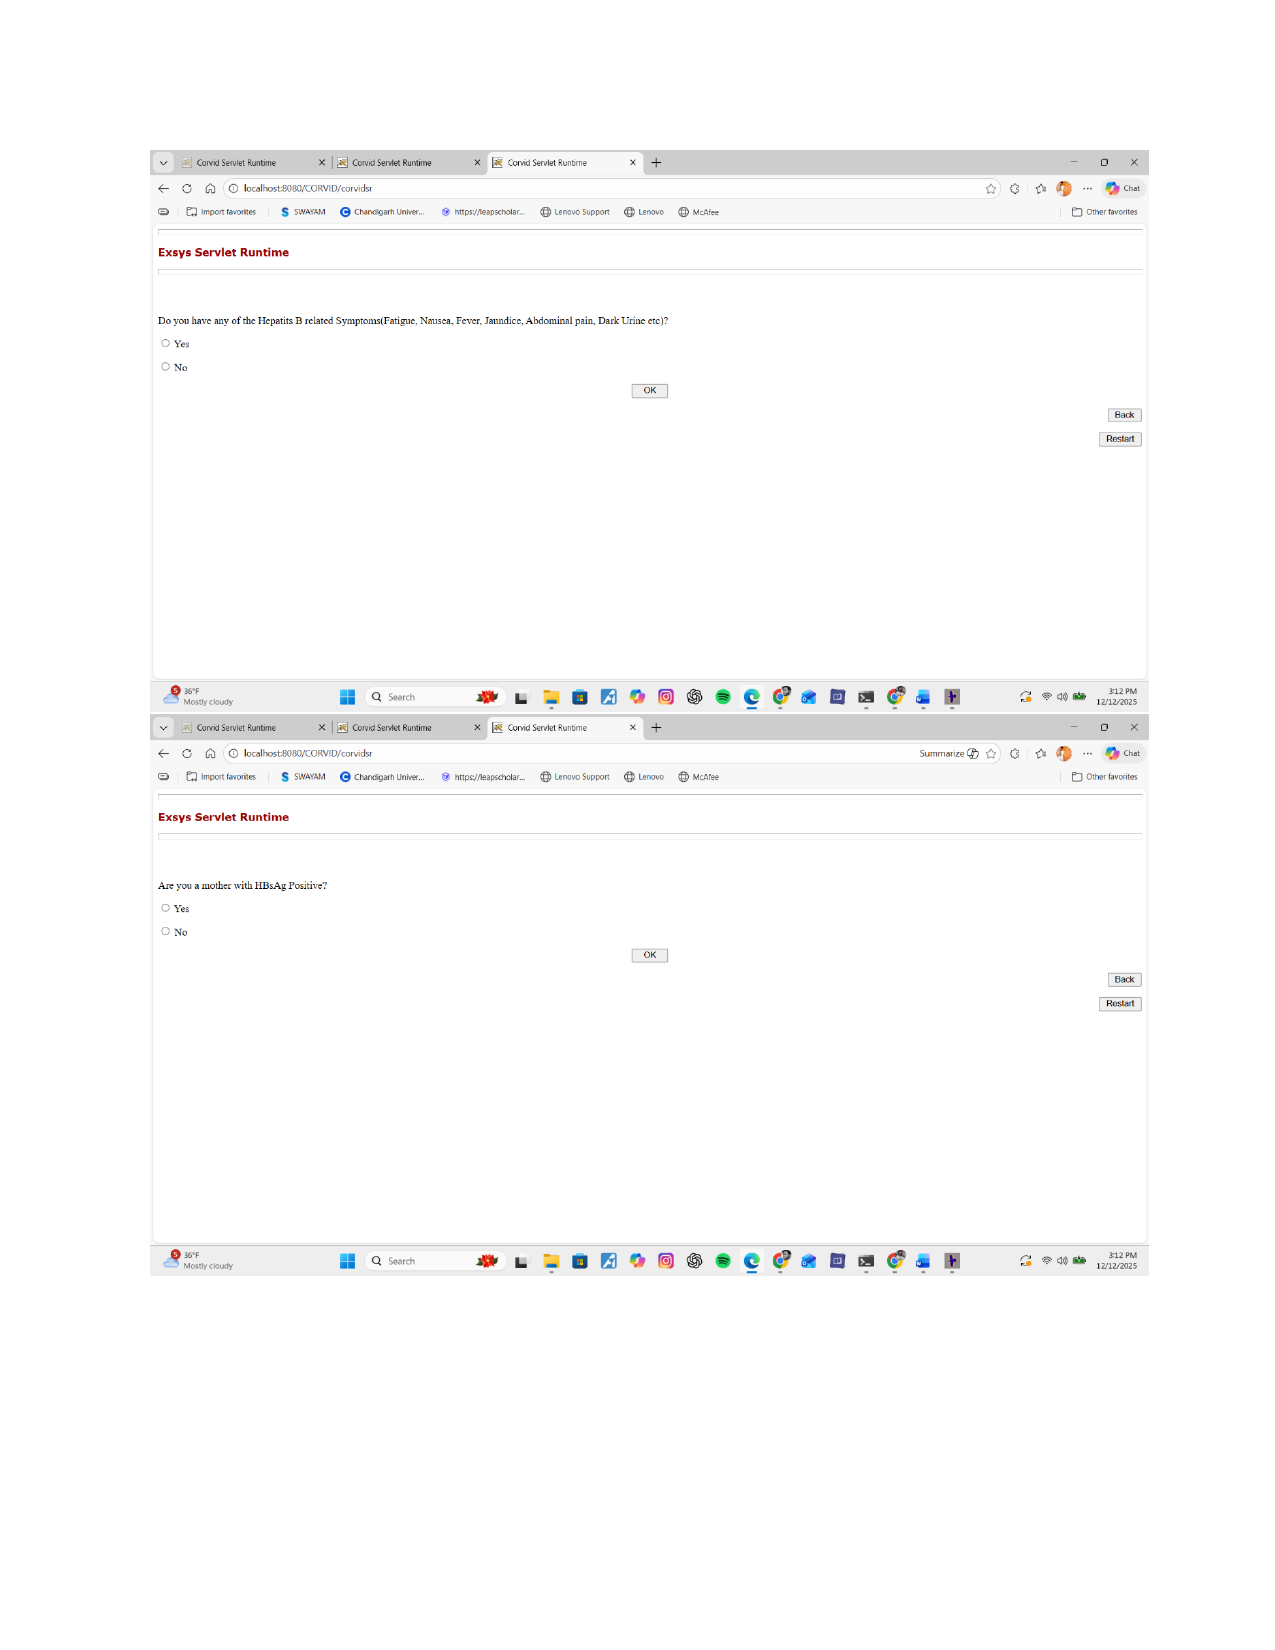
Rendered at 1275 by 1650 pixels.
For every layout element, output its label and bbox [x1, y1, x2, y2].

picture [150, 150, 1149, 712]
picture [150, 714, 1149, 1276]
